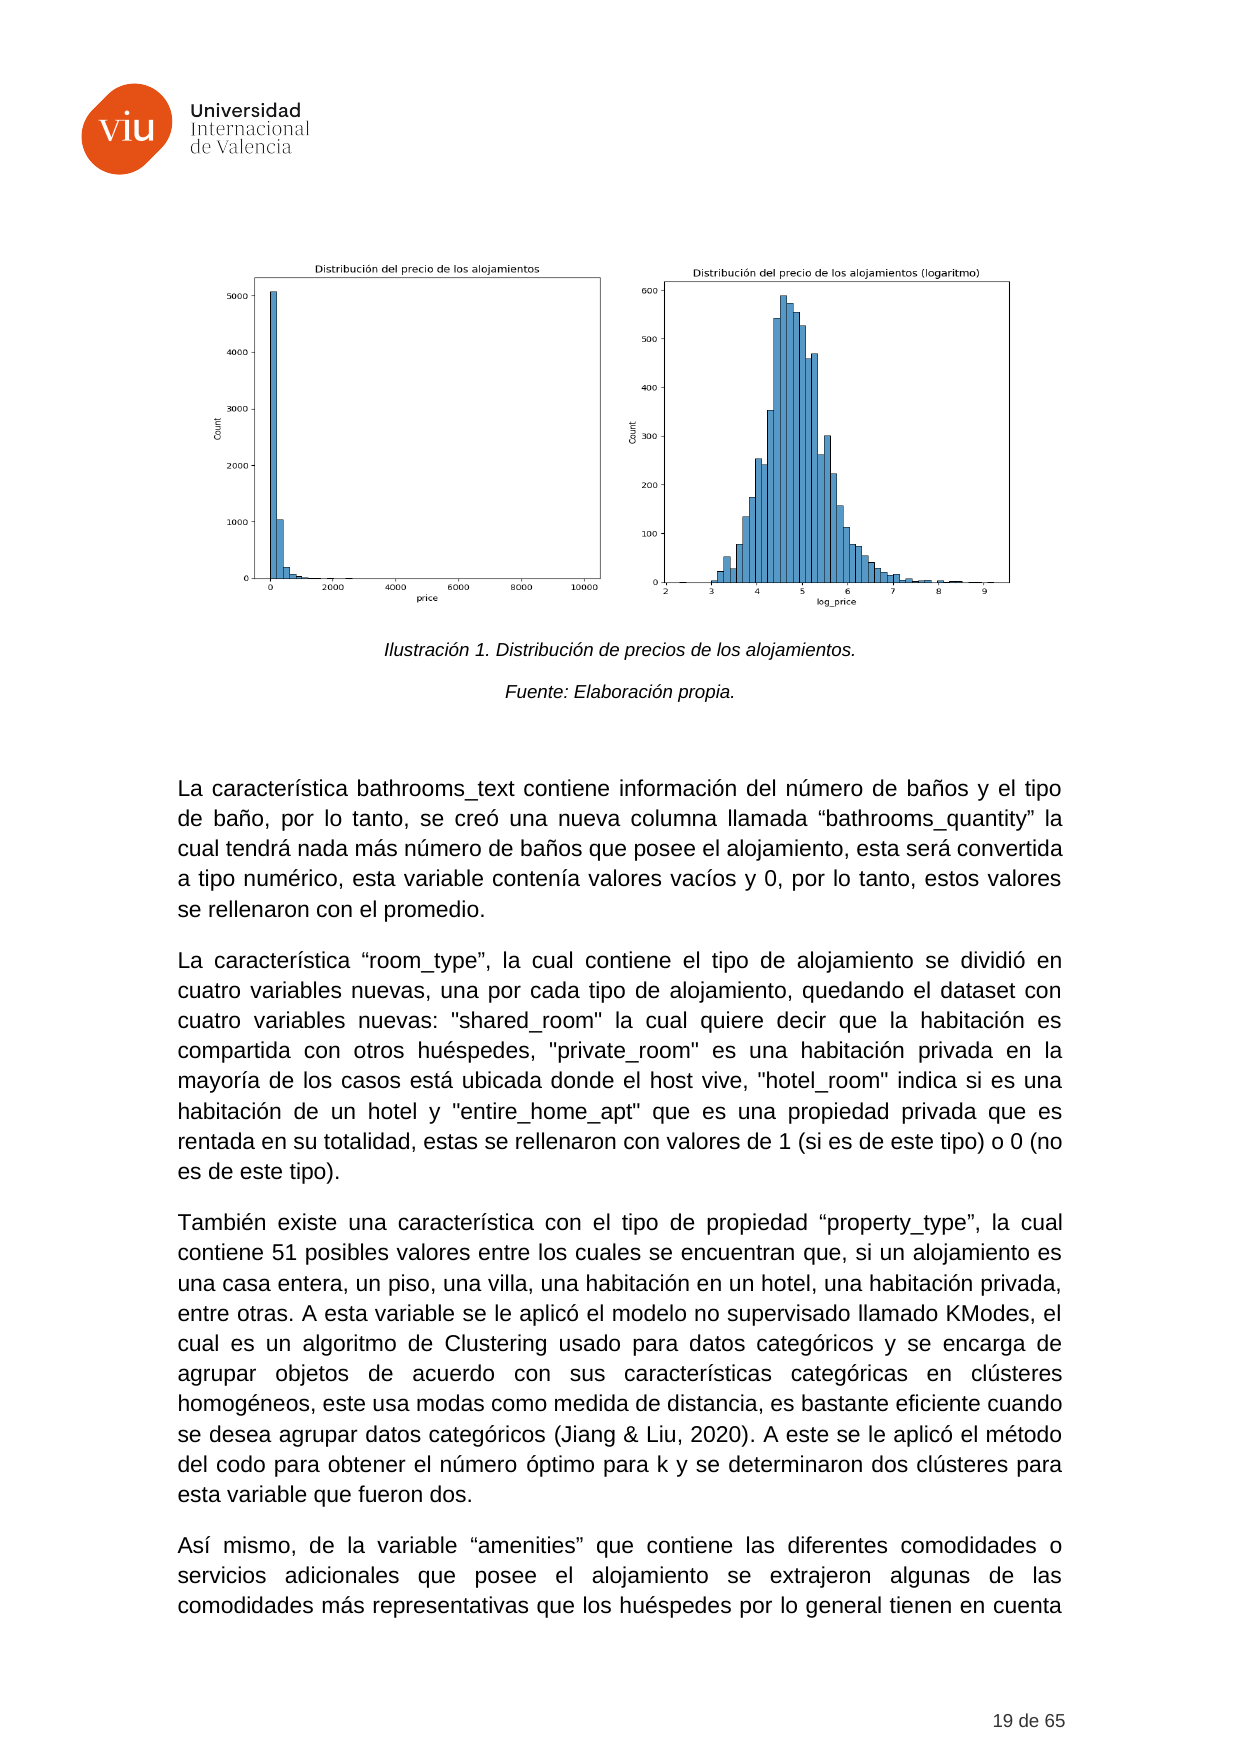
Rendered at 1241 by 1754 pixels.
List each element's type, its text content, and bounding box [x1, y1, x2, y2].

text También existe una característica con el tipo de propiedad “property_type”, la cual contiene 51 posibles valores entre los cuales se encuentran que, si un alojamiento es una casa entera, un piso, una villa, una habitación en un hotel, una habitación privada, entre otras. A esta variable se le aplicó el modelo no supervisado llamado KModes, el cual es un algoritmo de Clustering usado para datos categóricos y se encarga de agrupar objetos de acuerdo con sus características categóricas en clústeres homogéneos, este usa modas como medida de distancia, es bastante eficiente cuando se desea agrupar datos categóricos . A este se le aplicó el método del codo para obtener el número óptimo para k y se determinaron dos clústeres para esta variable que fueron dos. [177, 1209, 1063, 1507]
text Fuente: Elaboración propia. [177, 681, 1063, 703]
picture [207, 259, 1033, 615]
picture [60, 62, 330, 197]
text La característica “room_type”, la cual contiene el tipo de alojamiento se dividió en cuatro variables nuevas, una por cada tipo de alojamiento, quedando el dataset con cuatro variables nuevas: "shared_room" la cual quiere decir que la habitación es compartida con otros huéspedes, "private_room" es una habitación privada en la mayoría de los casos está ubicada donde el host vive, "hotel_room" indica si es una habitación de un hotel y "entire_home_apt" que es una propiedad privada que es rentada en su totalidad, estas se rellenaron con valores de 1 (si es de este tipo) o 0 (no es de este tipo). [177, 947, 1063, 1184]
text La característica bathrooms_text contiene información del número de baños y el tipo de baño, por lo tanto, se creó una nueva columna llamada “bathrooms_quantity” la cual tendrá nada más número de baños que posee el alojamiento, esta será convertida a tipo numérico, esta variable contenía valores vacíos y 0, por lo tanto, estos valores se rellenaron con el promedio. [177, 775, 1063, 922]
